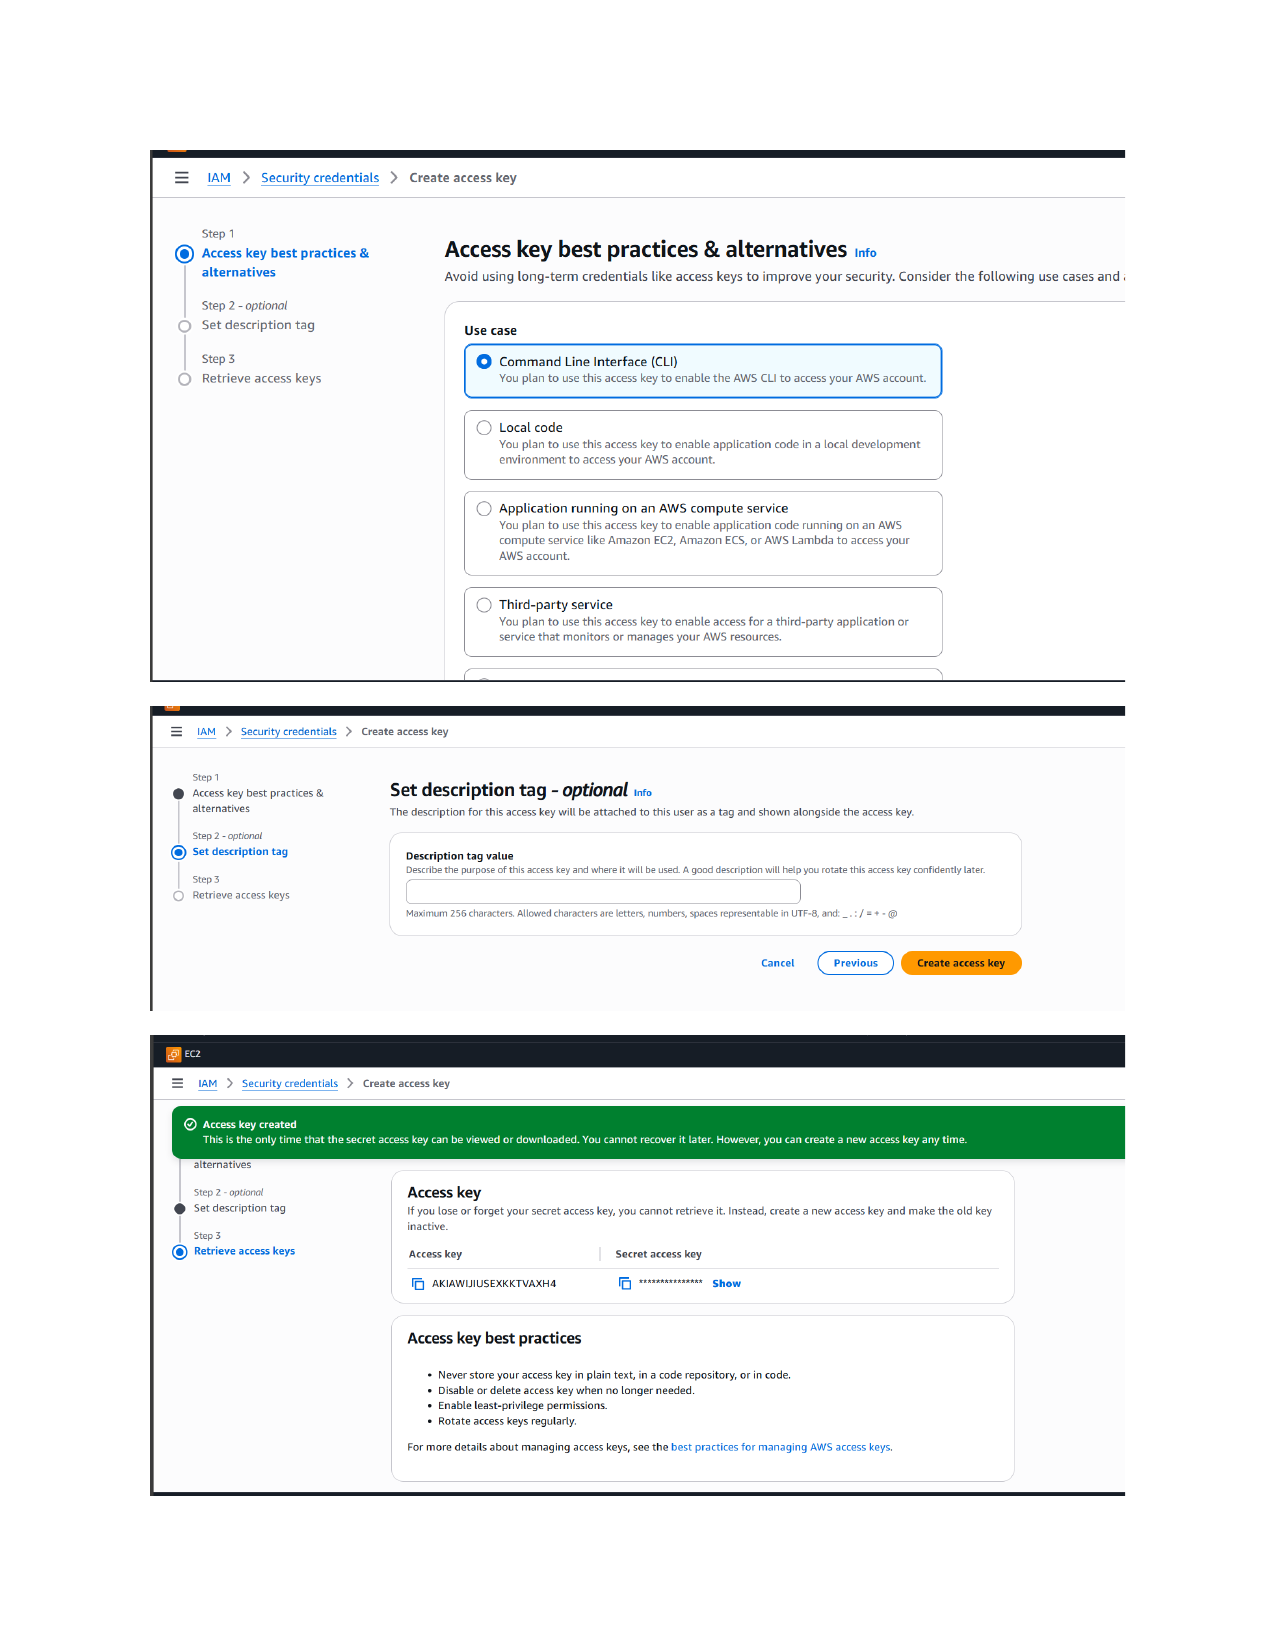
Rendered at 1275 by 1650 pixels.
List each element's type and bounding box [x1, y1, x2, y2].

picture [150, 150, 1125, 682]
picture [150, 1035, 1125, 1496]
picture [150, 706, 1125, 1011]
